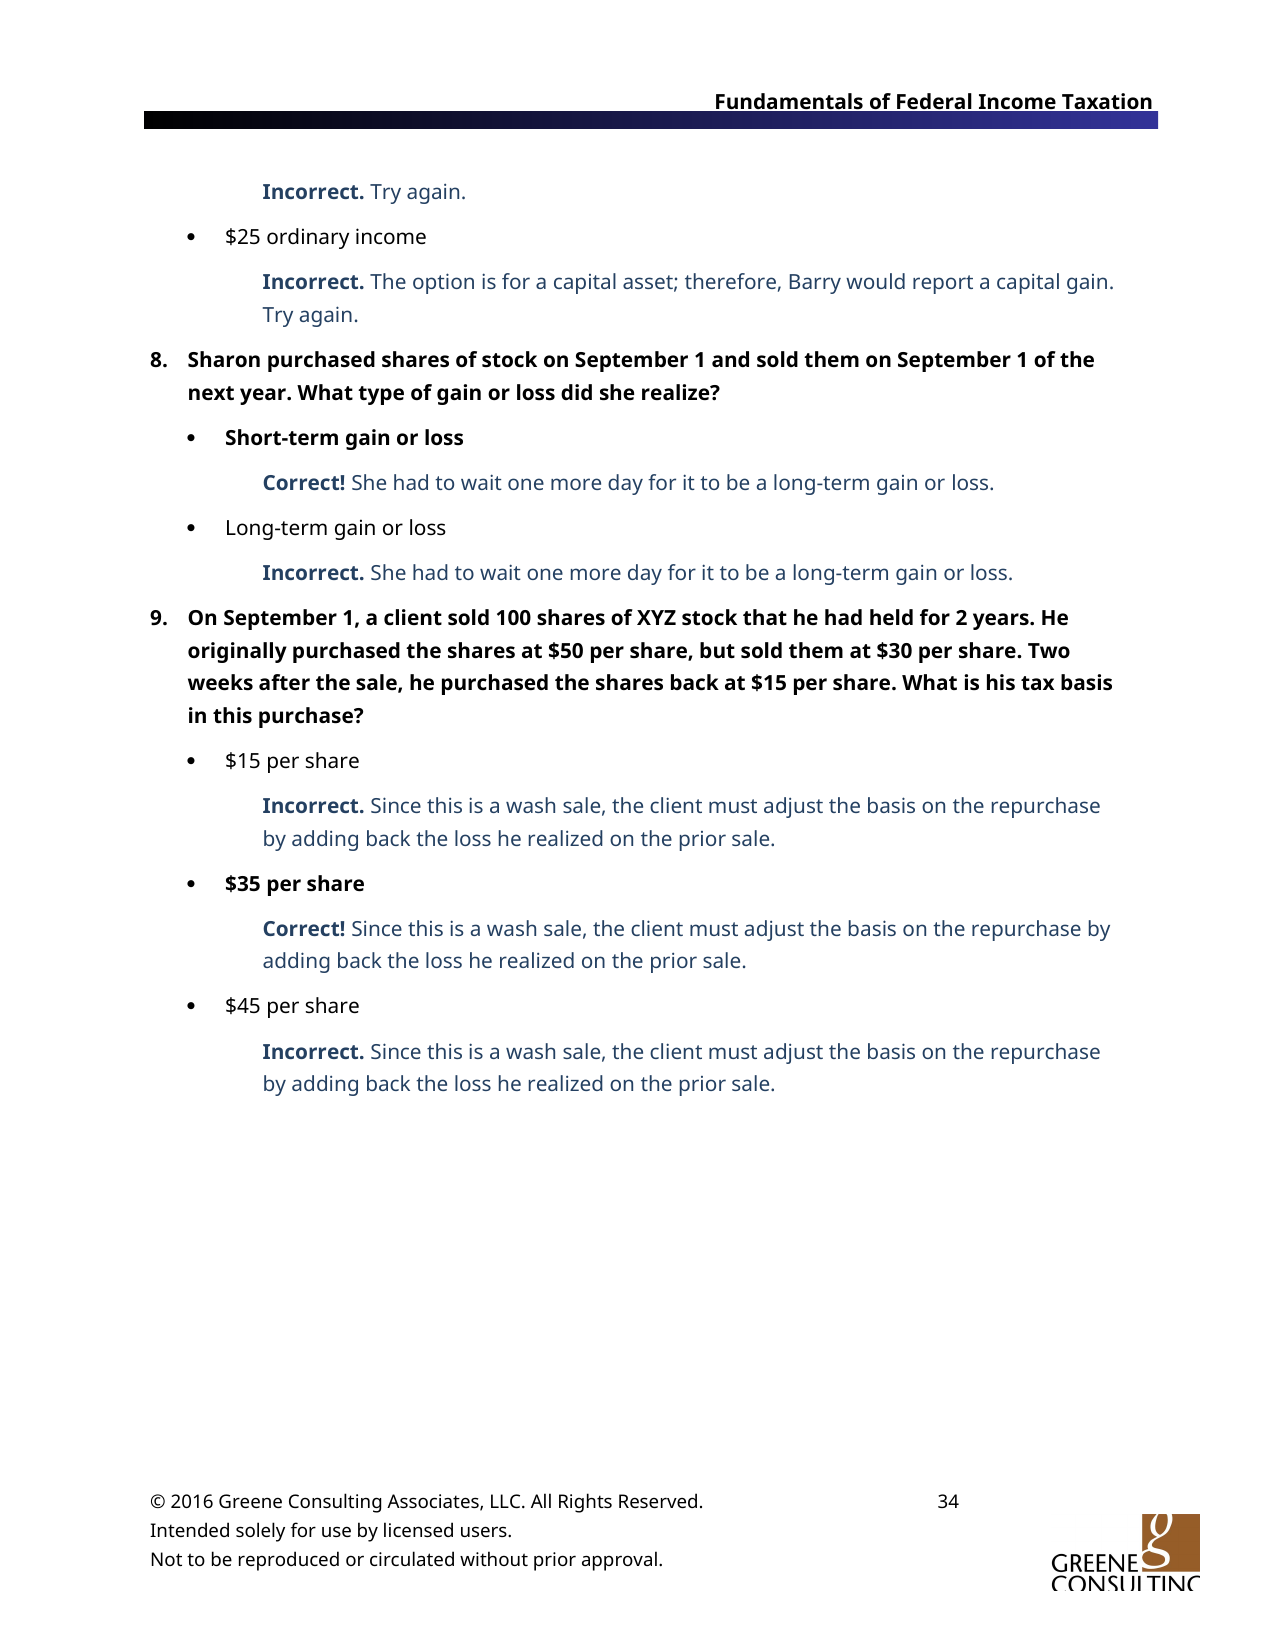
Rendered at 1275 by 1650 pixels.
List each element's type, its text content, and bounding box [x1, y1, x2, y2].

text Incorrect. The option is for a capital asset; therefore, Barry would report a capital gain. Try again. [262, 267, 1125, 328]
list Sharon purchased shares of stock on September 1 and sold them on September 1 of the next year. What type of gain or loss did she realize? [150, 345, 1125, 406]
text Incorrect. She had to wait one more day for it to be a long-term gain or loss. [262, 558, 1125, 586]
text Incorrect. Try again. [262, 177, 1125, 206]
list On September 1, a client sold 100 shares of XYZ stock that he had held for 2 years. He originally purchased the shares at $50 per share, but sold them at $30 per share. Two weeks after the sale, he purchased the shares back at $15 per share. What is his tax basis in this purchase? [150, 603, 1125, 729]
list Short-term gain or loss [187, 423, 1125, 451]
list $15 per share [187, 746, 1125, 774]
list $35 per share [187, 869, 1125, 897]
text Incorrect. Since this is a wash sale, the client must adjust the basis on the repurchase by adding back the loss he realized on the prior sale. [262, 791, 1125, 852]
list $25 ordinary income [187, 222, 1125, 251]
text Incorrect. Since this is a wash sale, the client must adjust the basis on the repurchase by adding back the loss he realized on the prior sale. [262, 1037, 1125, 1098]
list Long-term gain or loss [187, 513, 1125, 541]
picture [1050, 1514, 1200, 1590]
list $45 per share [187, 992, 1125, 1020]
text Correct! She had to wait one more day for it to be a long-term gain or loss. [262, 468, 1125, 496]
text Correct! Since this is a wash sale, the client must adjust the basis on the repurchase by adding back the loss he realized on the prior sale. [262, 914, 1125, 975]
